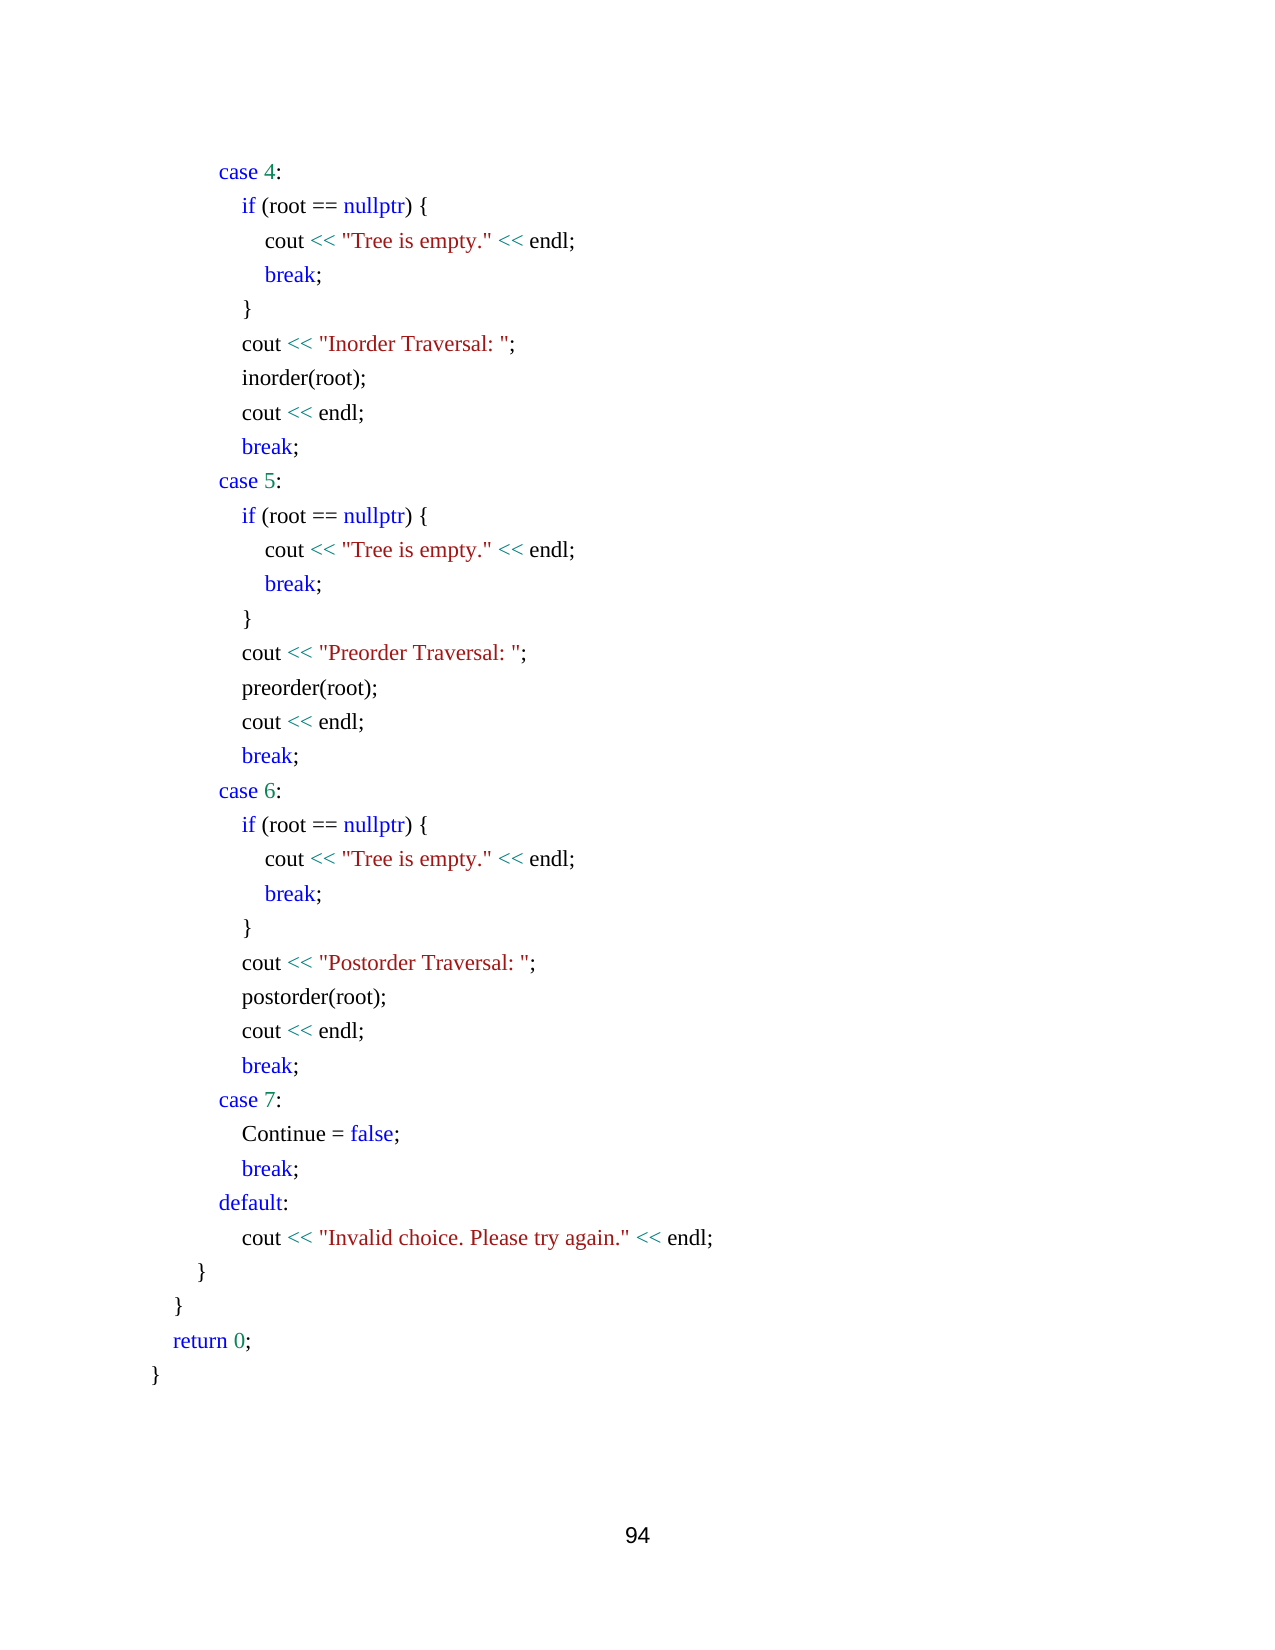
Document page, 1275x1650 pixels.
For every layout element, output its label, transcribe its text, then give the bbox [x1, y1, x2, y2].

text case 4: [150, 150, 1125, 184]
text break; [150, 734, 1125, 769]
text break; [150, 253, 1125, 287]
text return 0; [150, 1319, 1125, 1353]
text if (root == nullptr) { [150, 803, 1125, 837]
text default: [150, 1181, 1125, 1216]
text case 6: [150, 769, 1125, 803]
text break; [150, 562, 1125, 597]
text } [150, 1353, 1125, 1387]
text cout << "Tree is empty." << endl; [150, 528, 1125, 562]
text } [150, 597, 1125, 631]
text cout << "Inorder Traversal: "; [150, 322, 1125, 356]
text preorder(root); [150, 666, 1125, 700]
text } [150, 1250, 1125, 1284]
text cout << "Postorder Traversal: "; [150, 941, 1125, 975]
text if (root == nullptr) { [150, 184, 1125, 219]
text cout << endl; [150, 1009, 1125, 1044]
text } [150, 906, 1125, 941]
text postorder(root); [150, 975, 1125, 1009]
text break; [150, 872, 1125, 906]
text break; [150, 1044, 1125, 1078]
text Continue = false; [150, 1112, 1125, 1147]
text cout << "Preorder Traversal: "; [150, 631, 1125, 666]
text case 5: [150, 459, 1125, 494]
text } [150, 1284, 1125, 1319]
text cout << endl; [150, 700, 1125, 734]
text cout << endl; [150, 391, 1125, 425]
text cout << "Tree is empty." << endl; [150, 837, 1125, 872]
text break; [150, 425, 1125, 459]
text inorder(root); [150, 356, 1125, 391]
text case 7: [150, 1078, 1125, 1112]
text if (root == nullptr) { [150, 494, 1125, 528]
text cout << "Invalid choice. Please try again." << endl; [150, 1216, 1125, 1250]
text break; [150, 1147, 1125, 1181]
text } [150, 287, 1125, 322]
text cout << "Tree is empty." << endl; [150, 219, 1125, 253]
